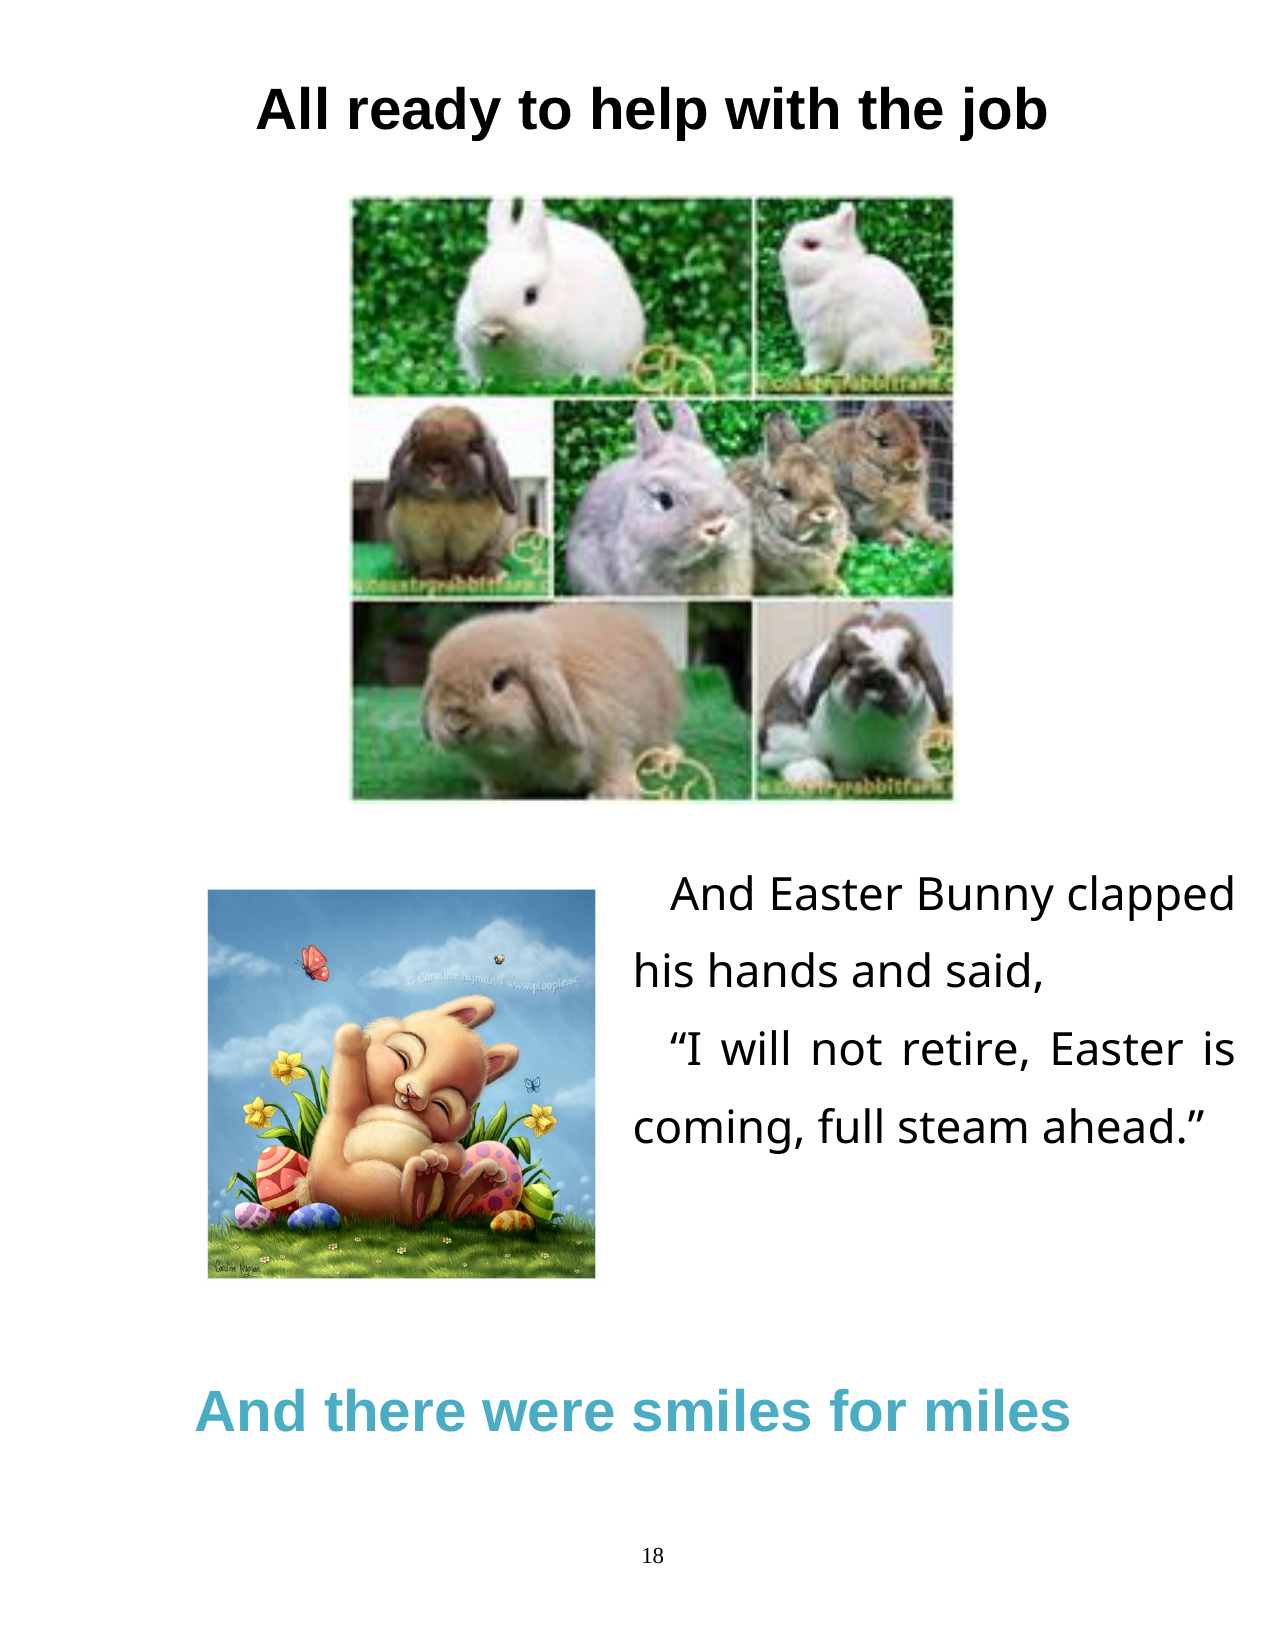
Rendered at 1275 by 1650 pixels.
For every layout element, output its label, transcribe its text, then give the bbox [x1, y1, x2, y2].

picture [199, 882, 603, 1286]
text And there were smiles for miles [112, 1376, 1155, 1443]
text All ready to help with the job [112, 75, 1155, 142]
picture [348, 194, 957, 804]
